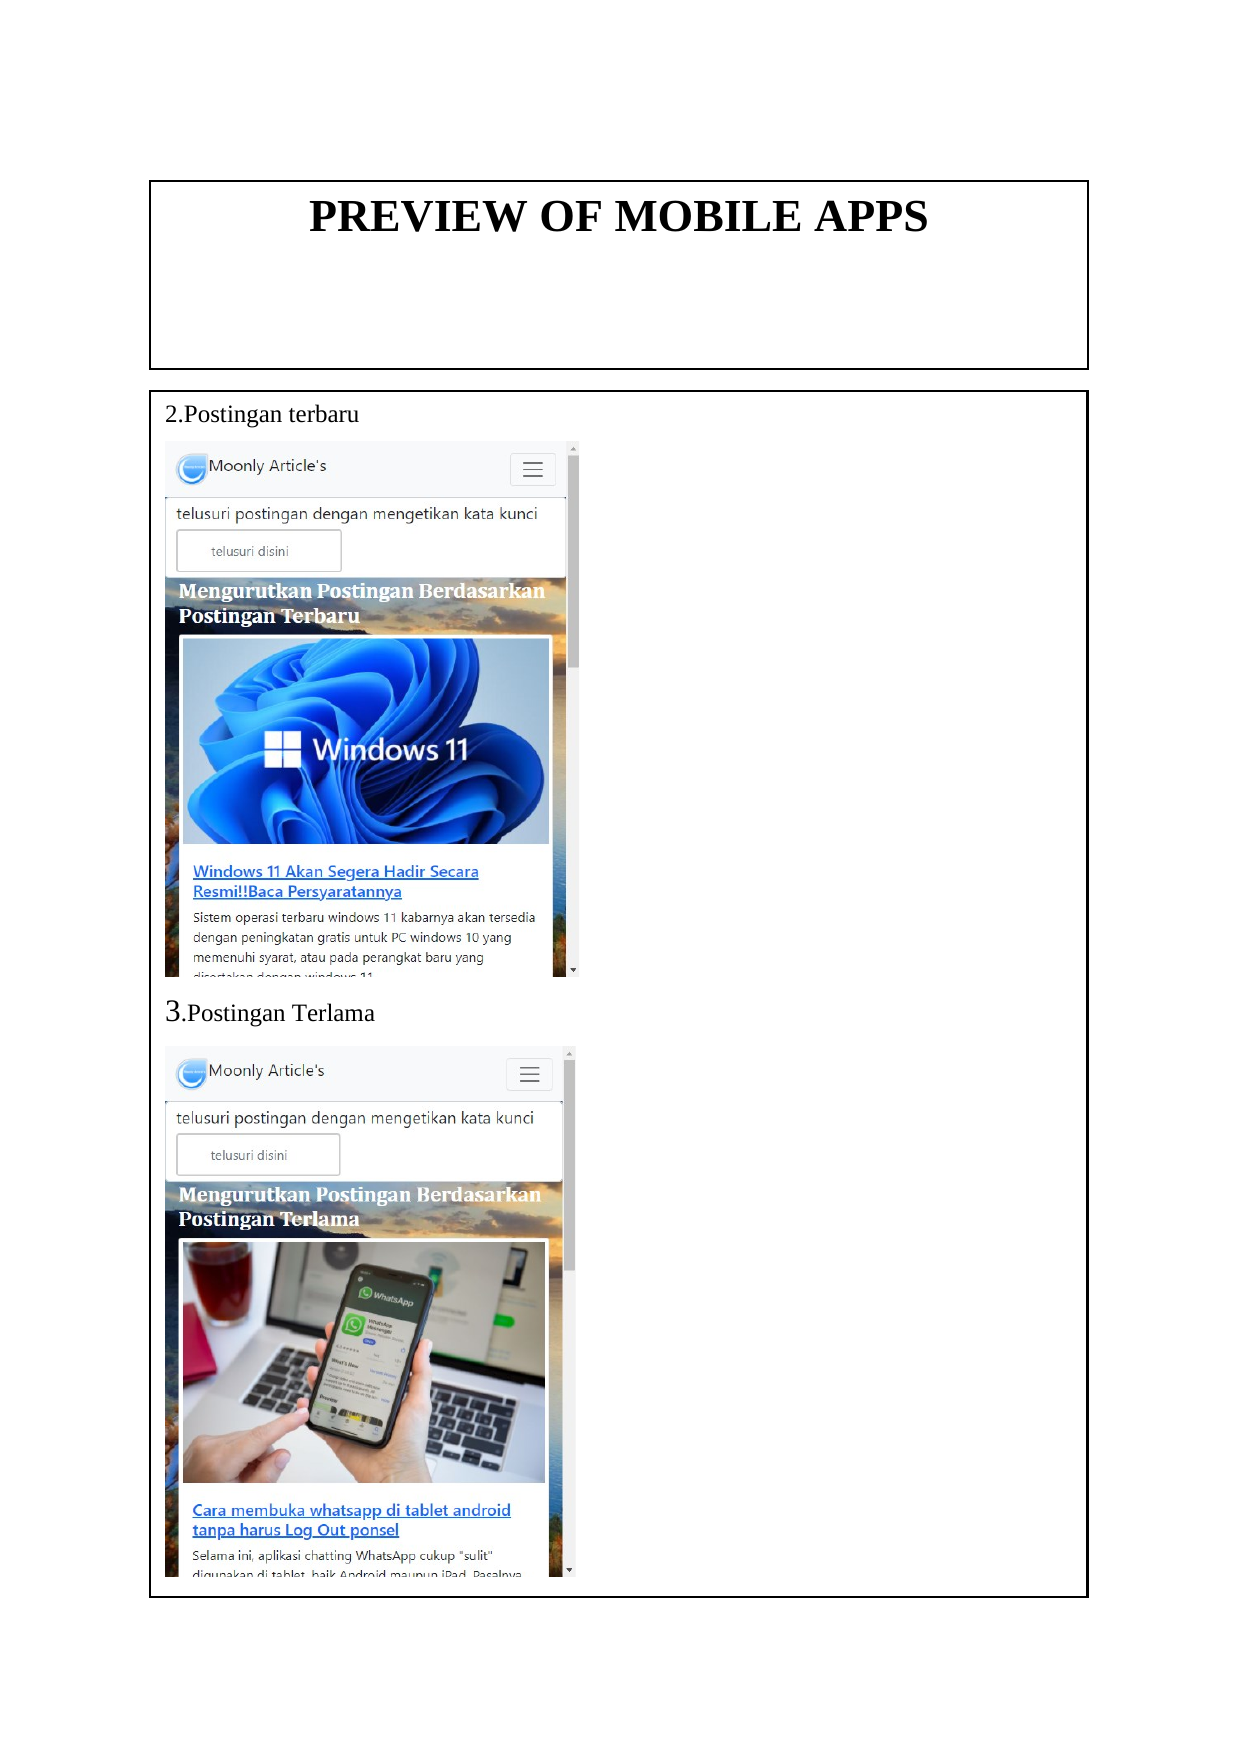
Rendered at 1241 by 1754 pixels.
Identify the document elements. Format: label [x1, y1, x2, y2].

picture [165, 441, 580, 977]
picture [165, 1046, 576, 1577]
